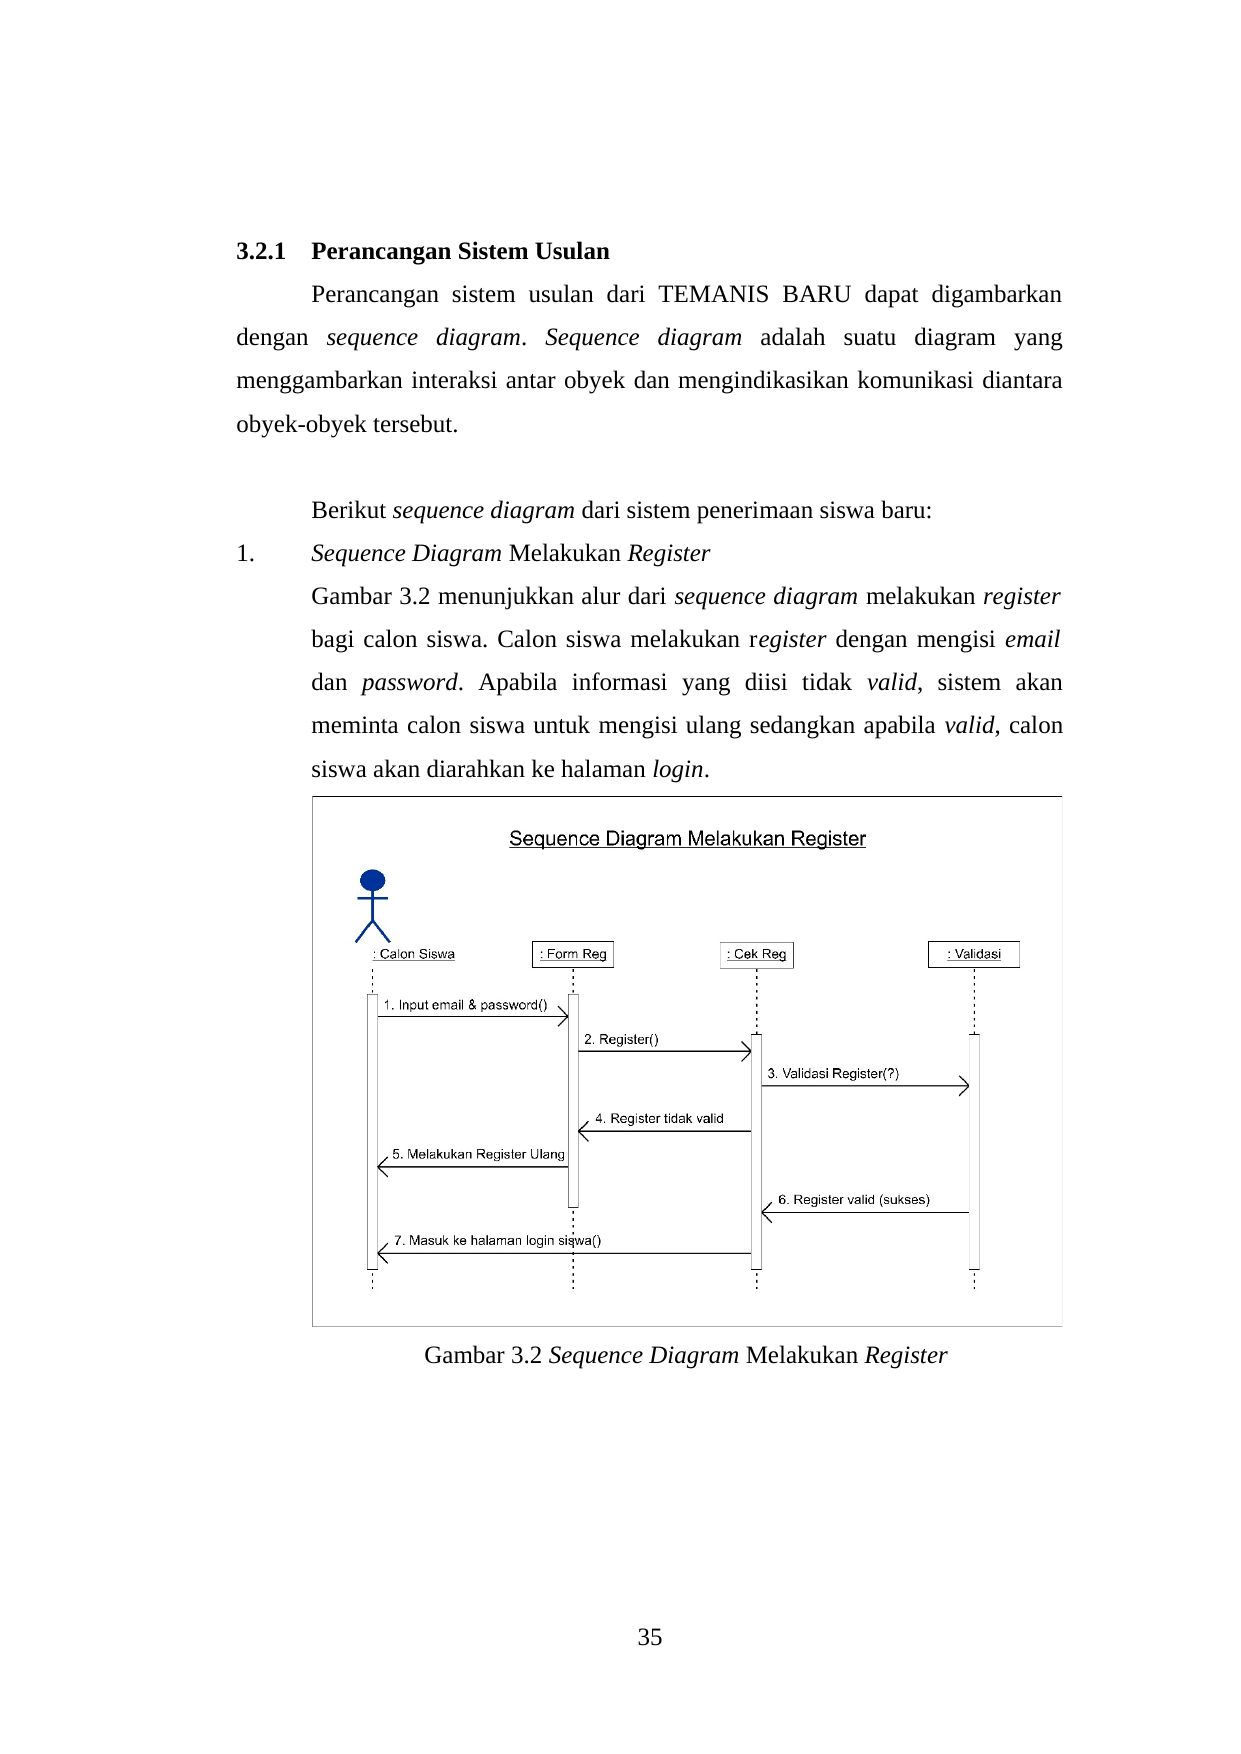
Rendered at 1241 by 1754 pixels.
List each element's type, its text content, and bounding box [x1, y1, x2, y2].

list Gambar 3.2 Sequence Diagram Melakukan Register [311, 1340, 1063, 1369]
list Sequence Diagram Melakukan Register [236, 538, 1063, 567]
text Perancangan sistem usulan dari TEMANIS BARU dapat digambarkan dengan sequence diagram. Sequence diagram adalah suatu diagram yang menggambarkan interaksi antar obyek dan mengindikasikan komunikasi diantara obyek-obyek tersebut. [236, 279, 1063, 437]
list Gambar 3.2 menunjukkan alur dari sequence diagram melakukan register bagi calon siswa. Calon siswa melakukan register dengan mengisi email dan password. Apabila informasi yang diisi tidak valid, sistem akan meminta calon siswa untuk mengisi ulang sedangkan apabila valid, calon siswa akan diarahkan ke halaman login. [311, 581, 1063, 782]
text Berikut sequence diagram dari sistem penerimaan siswa baru: [236, 495, 1063, 524]
text 3.2.1 Perancangan Sistem Usulan [236, 236, 1063, 265]
picture [312, 796, 1063, 1327]
